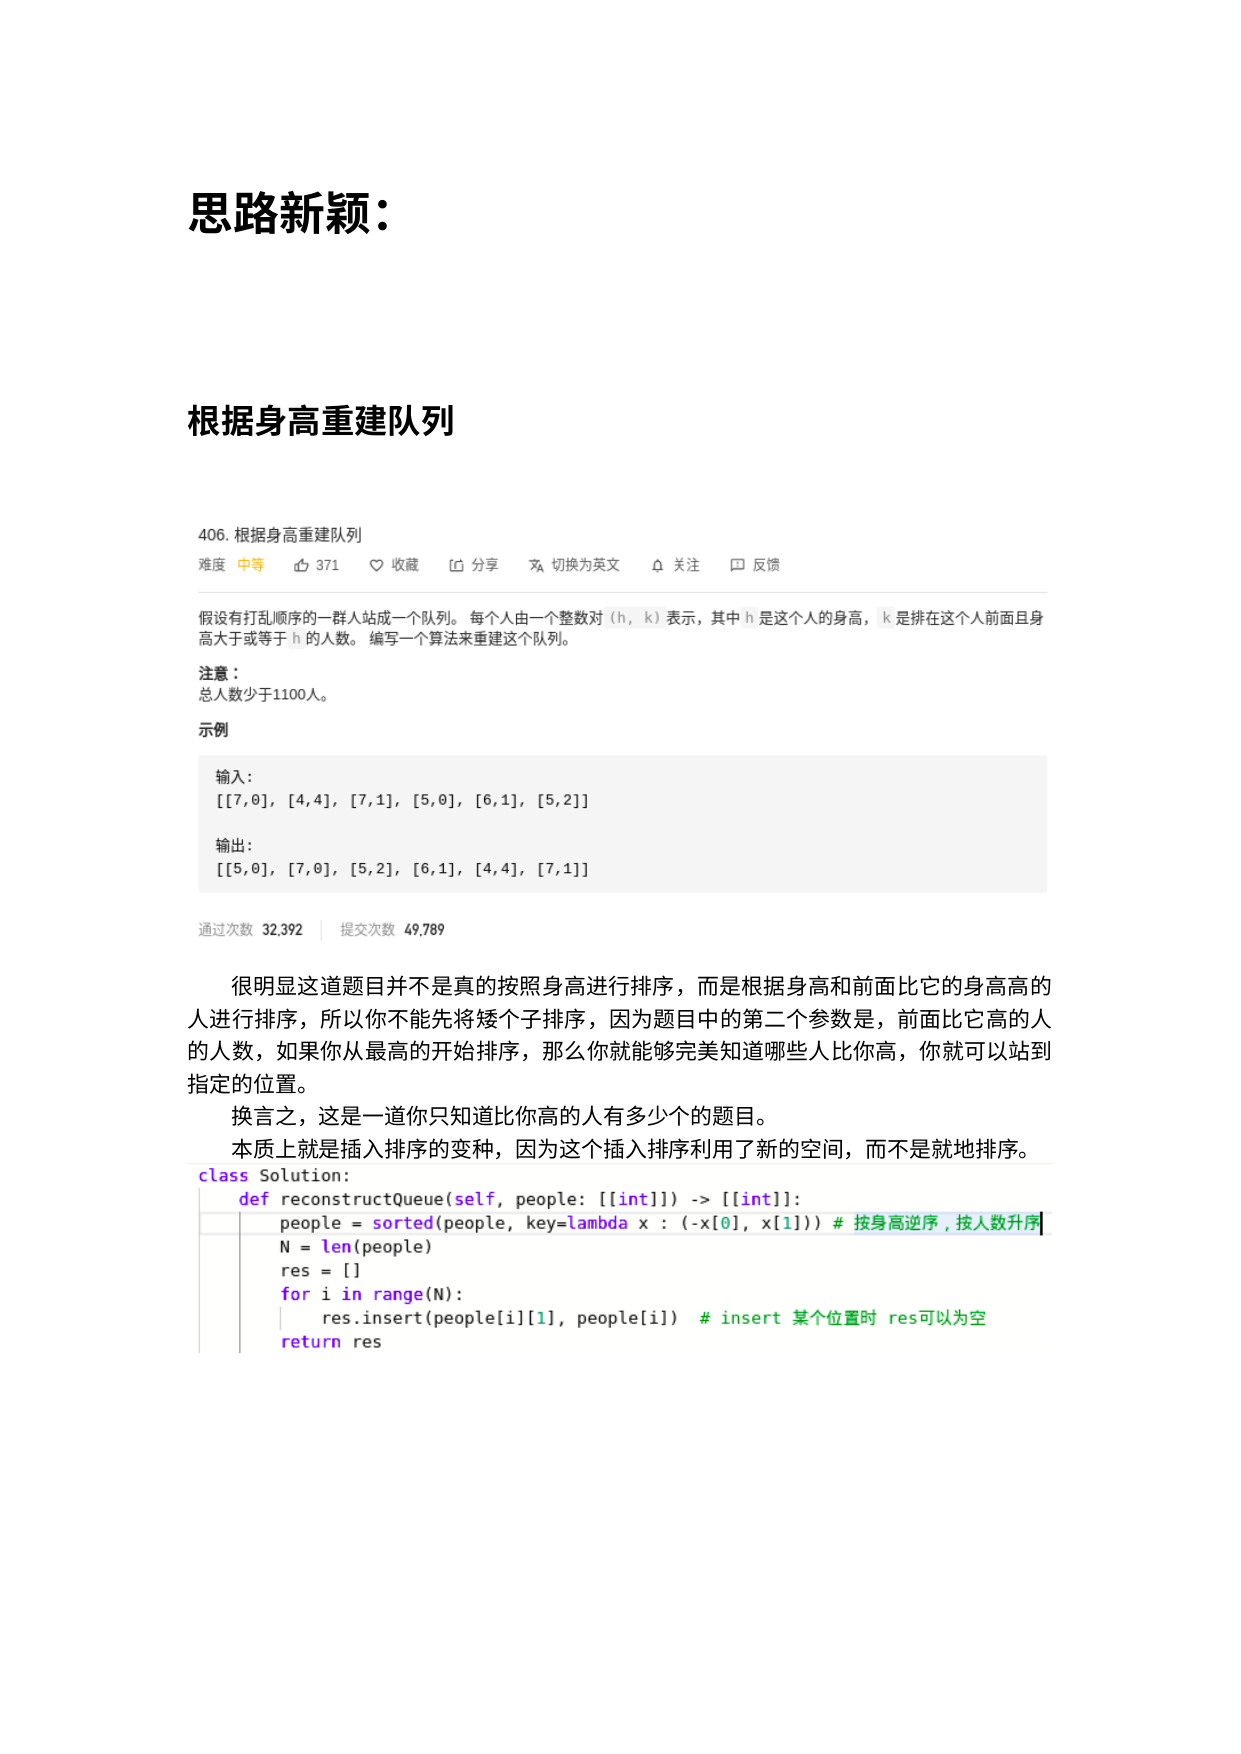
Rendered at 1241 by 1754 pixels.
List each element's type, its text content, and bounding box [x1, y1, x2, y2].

picture [187, 1163, 1052, 1353]
subtitle 思路新颖： [187, 162, 1053, 259]
text 本质上就是插入排序的变种，因为这个插入排序利用了新的空间，而不是就地排序。 [187, 1131, 1053, 1164]
text 很明显这道题目并不是真的按照身高进行排序，而是根据身高和前面比它的身高高的人进行排序，所以你不能先将矮个子排序，因为题目中的第二个参数是，前面比它高的人的人数，如果你从最高的开始排序，那么你就能够完美知道哪些人比你高，你就可以站到指定的位置。 [187, 969, 1053, 1099]
text 换言之，这是一道你只知道比你高的人有多少个的题目。 [187, 1099, 1053, 1131]
subtitle 根据身高重建队列 [187, 387, 1053, 452]
picture [187, 513, 1053, 950]
